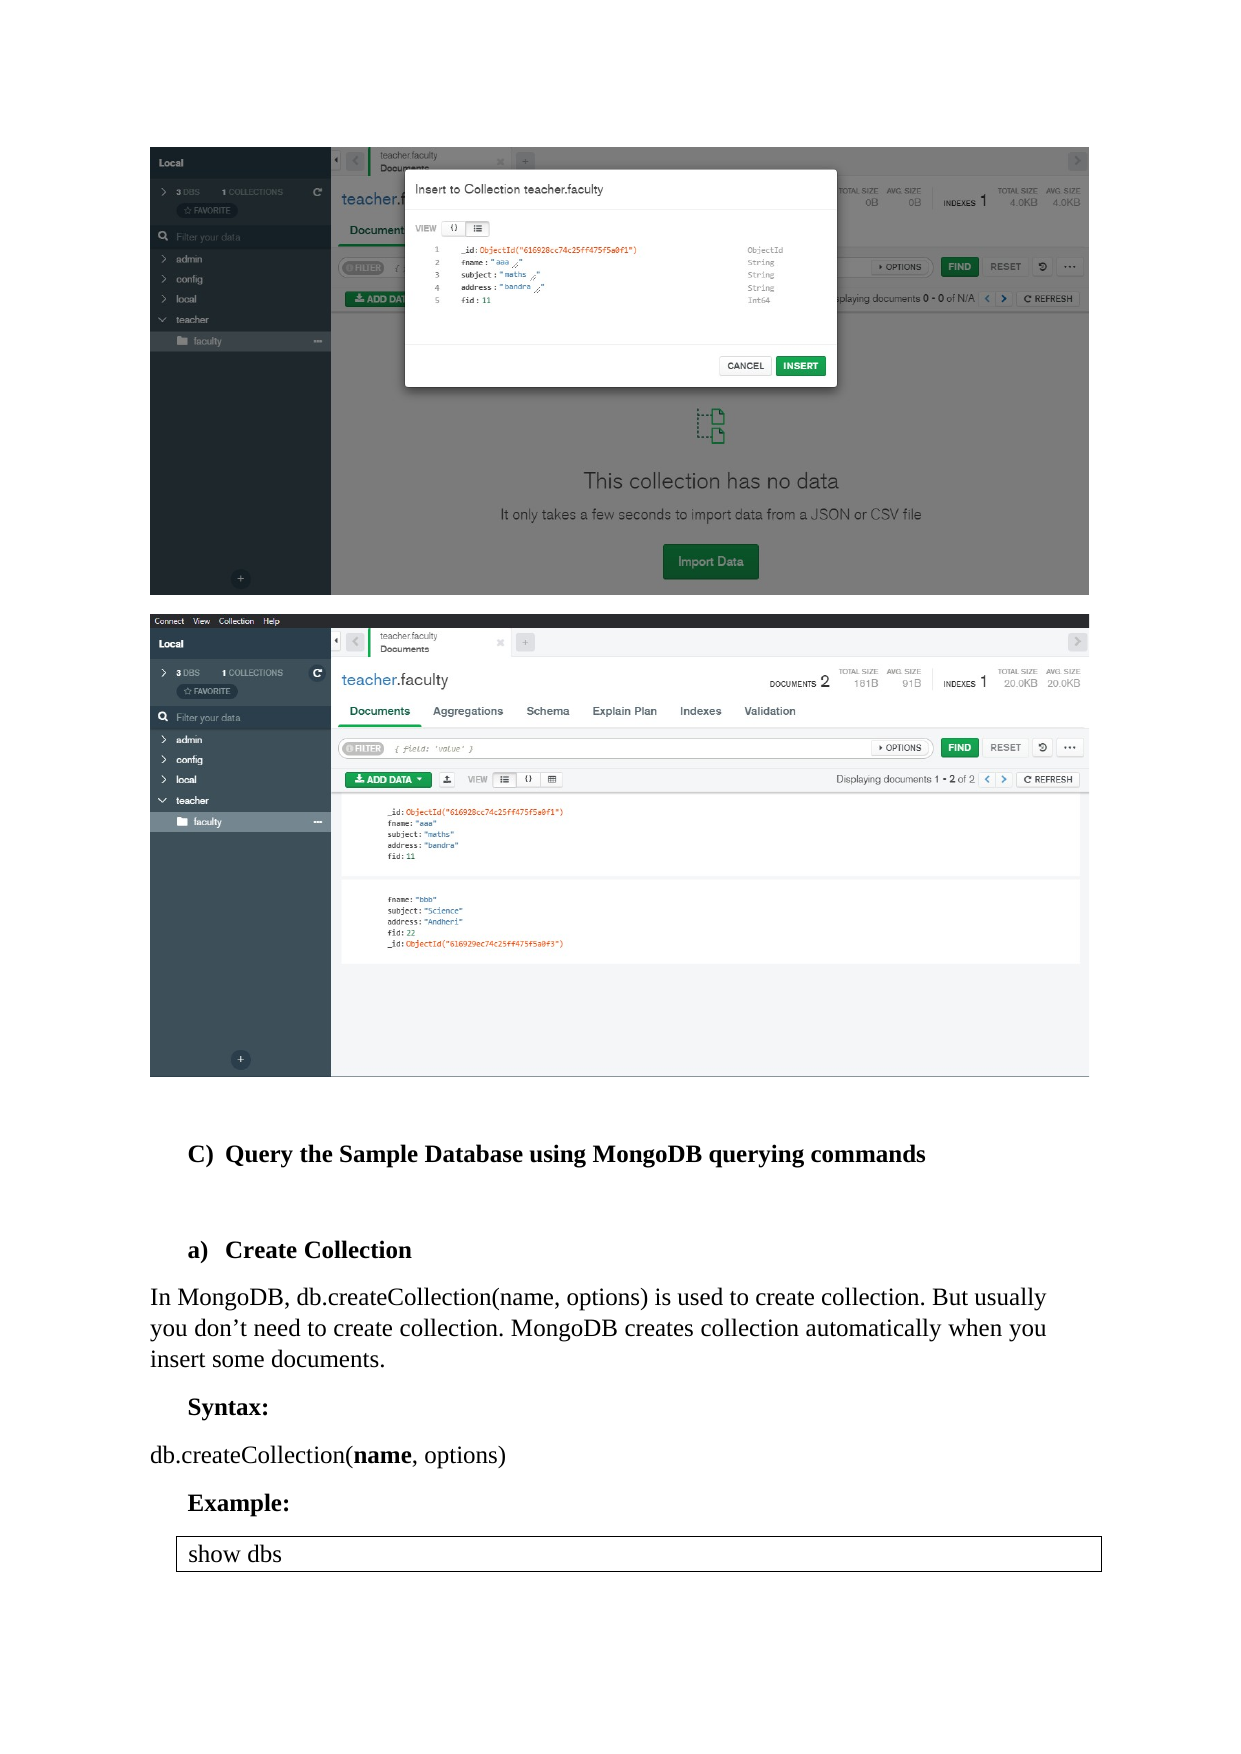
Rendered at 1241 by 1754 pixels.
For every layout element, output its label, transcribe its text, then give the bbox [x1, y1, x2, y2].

subtitle Syntax: [187, 1392, 1138, 1421]
subtitle Example: [187, 1488, 1138, 1516]
text In MongoDB, db.createCollection(name, options) is used to create collection. But usually you don’t need to create collection. MongoDB creates collection automatically when you insert some documents. [150, 1282, 1047, 1373]
picture [150, 147, 1089, 595]
picture [150, 614, 1090, 1077]
list Create Collection [187, 1235, 1138, 1264]
list Query the Sample Database using MongoDB querying commands [187, 1139, 1138, 1168]
text db.createCollection(name, options) [150, 1440, 1138, 1469]
